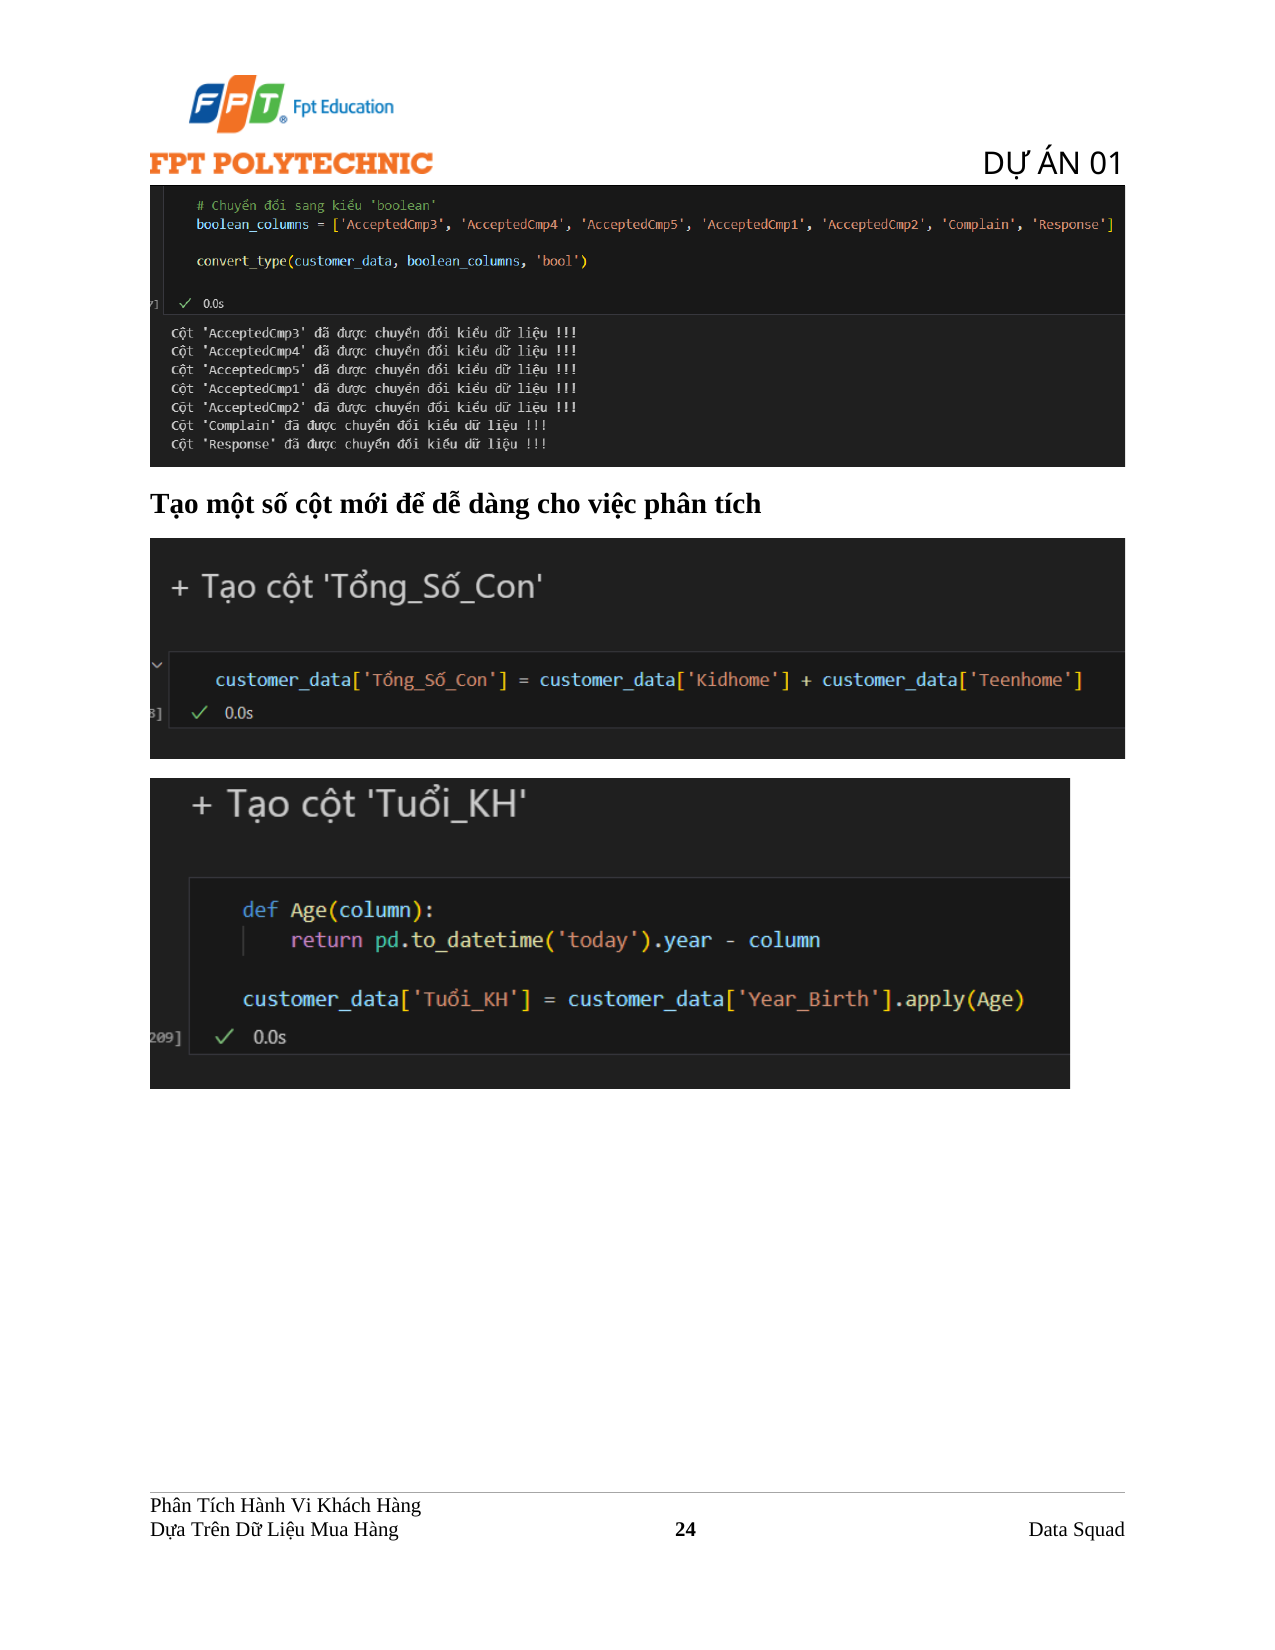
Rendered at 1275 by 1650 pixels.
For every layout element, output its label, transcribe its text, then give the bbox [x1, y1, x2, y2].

picture [150, 538, 1125, 759]
picture [150, 778, 1071, 1089]
picture [150, 186, 1125, 467]
picture [150, 75, 436, 174]
text Tạo một số cột mới để dễ dàng cho việc phân tích [150, 486, 1125, 519]
